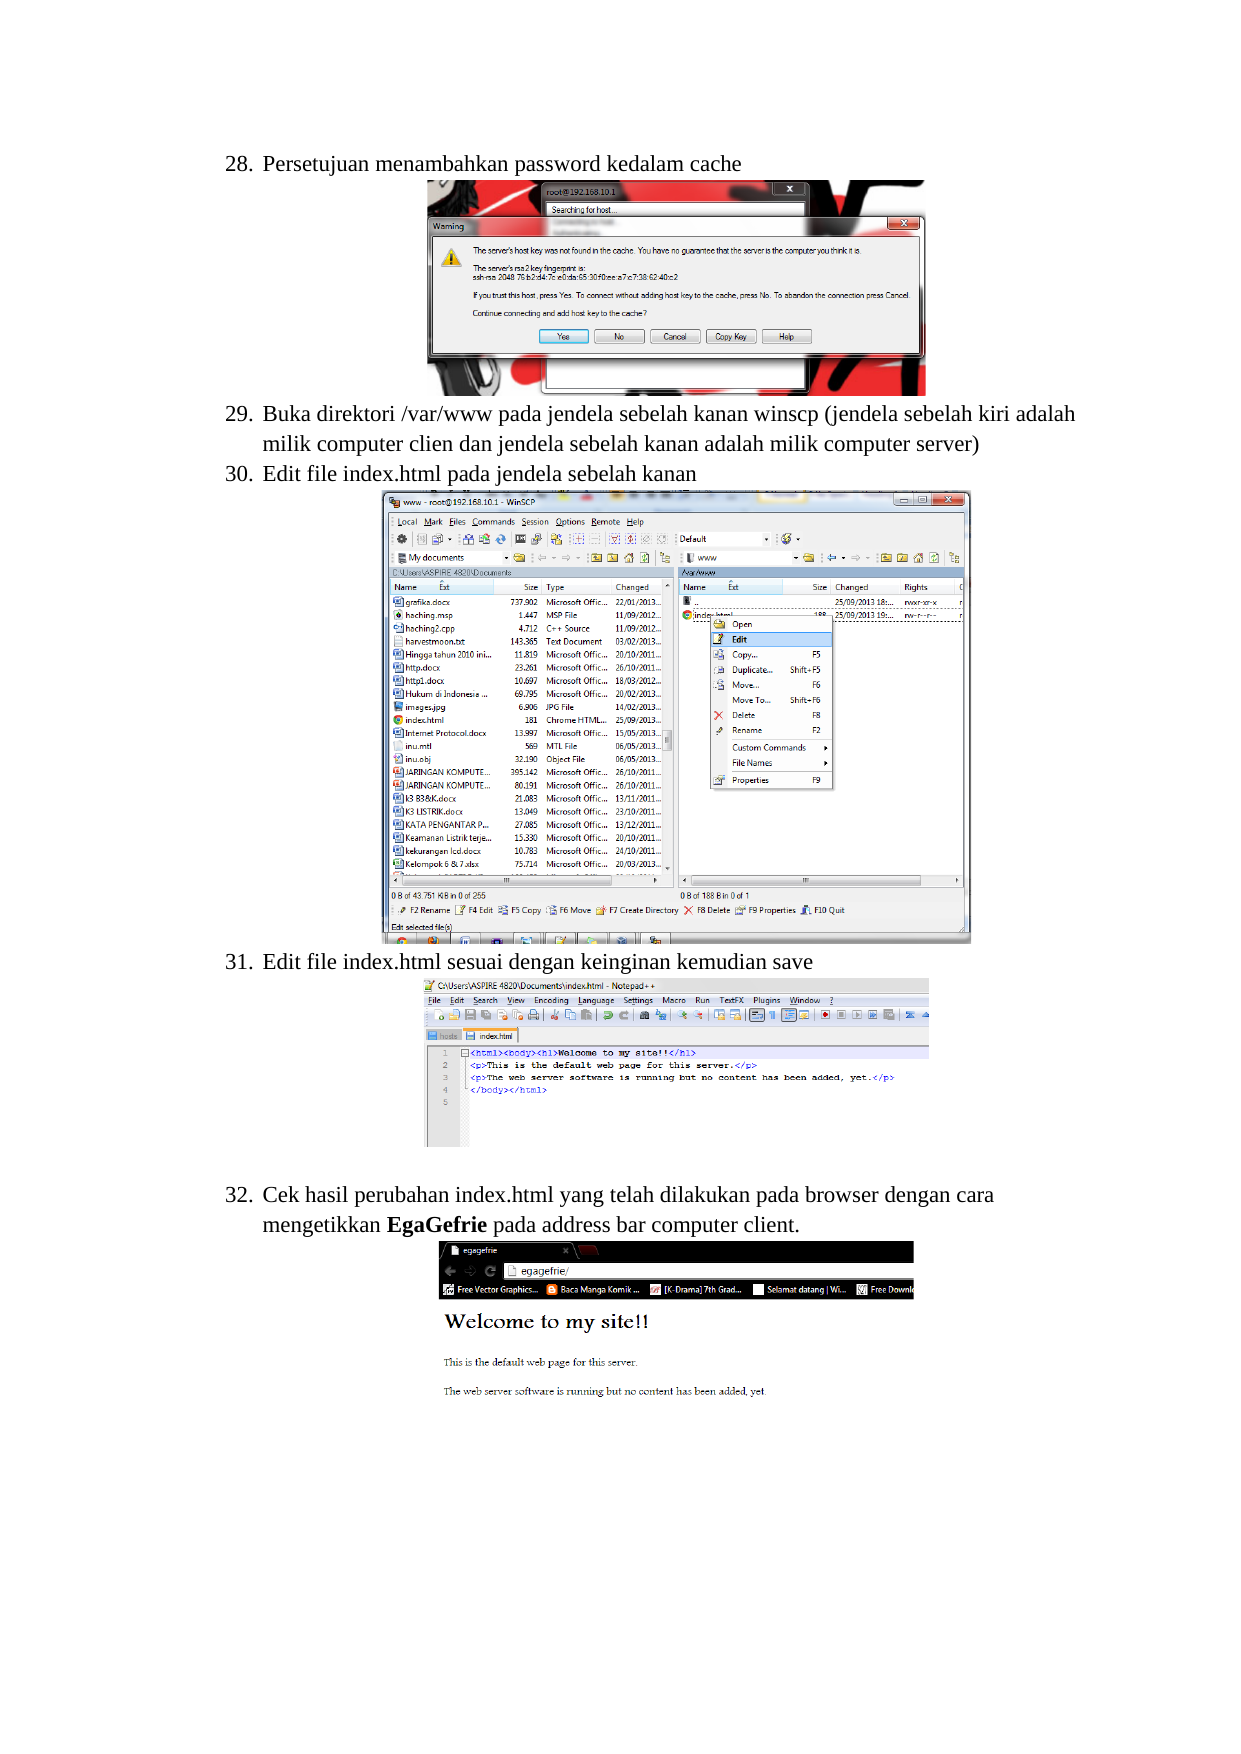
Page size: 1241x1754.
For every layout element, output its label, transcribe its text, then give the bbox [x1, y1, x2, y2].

picture [423, 978, 929, 1147]
list Buka direktori /var/www pada jendela sebelah kanan winscp (jendela sebelah kiri adalah milik computer clien dan jendela sebelah kanan adalah milik computer server) [225, 400, 1090, 457]
picture [427, 180, 926, 396]
list Cek hasil perubahan index.html yang telah dilakukan pada browser dengan cara mengetikkan EgaGefrie pada address bar computer client. [225, 1181, 1090, 1238]
picture [381, 490, 972, 944]
list Persetujuan menambahkan password kedalam cache [225, 150, 1090, 176]
picture [438, 1241, 914, 1465]
list Edit file index.html sesuai dengan keinginan kemudian save [225, 948, 1090, 974]
list Edit file index.html pada jendela sebelah kanan [225, 460, 1090, 487]
